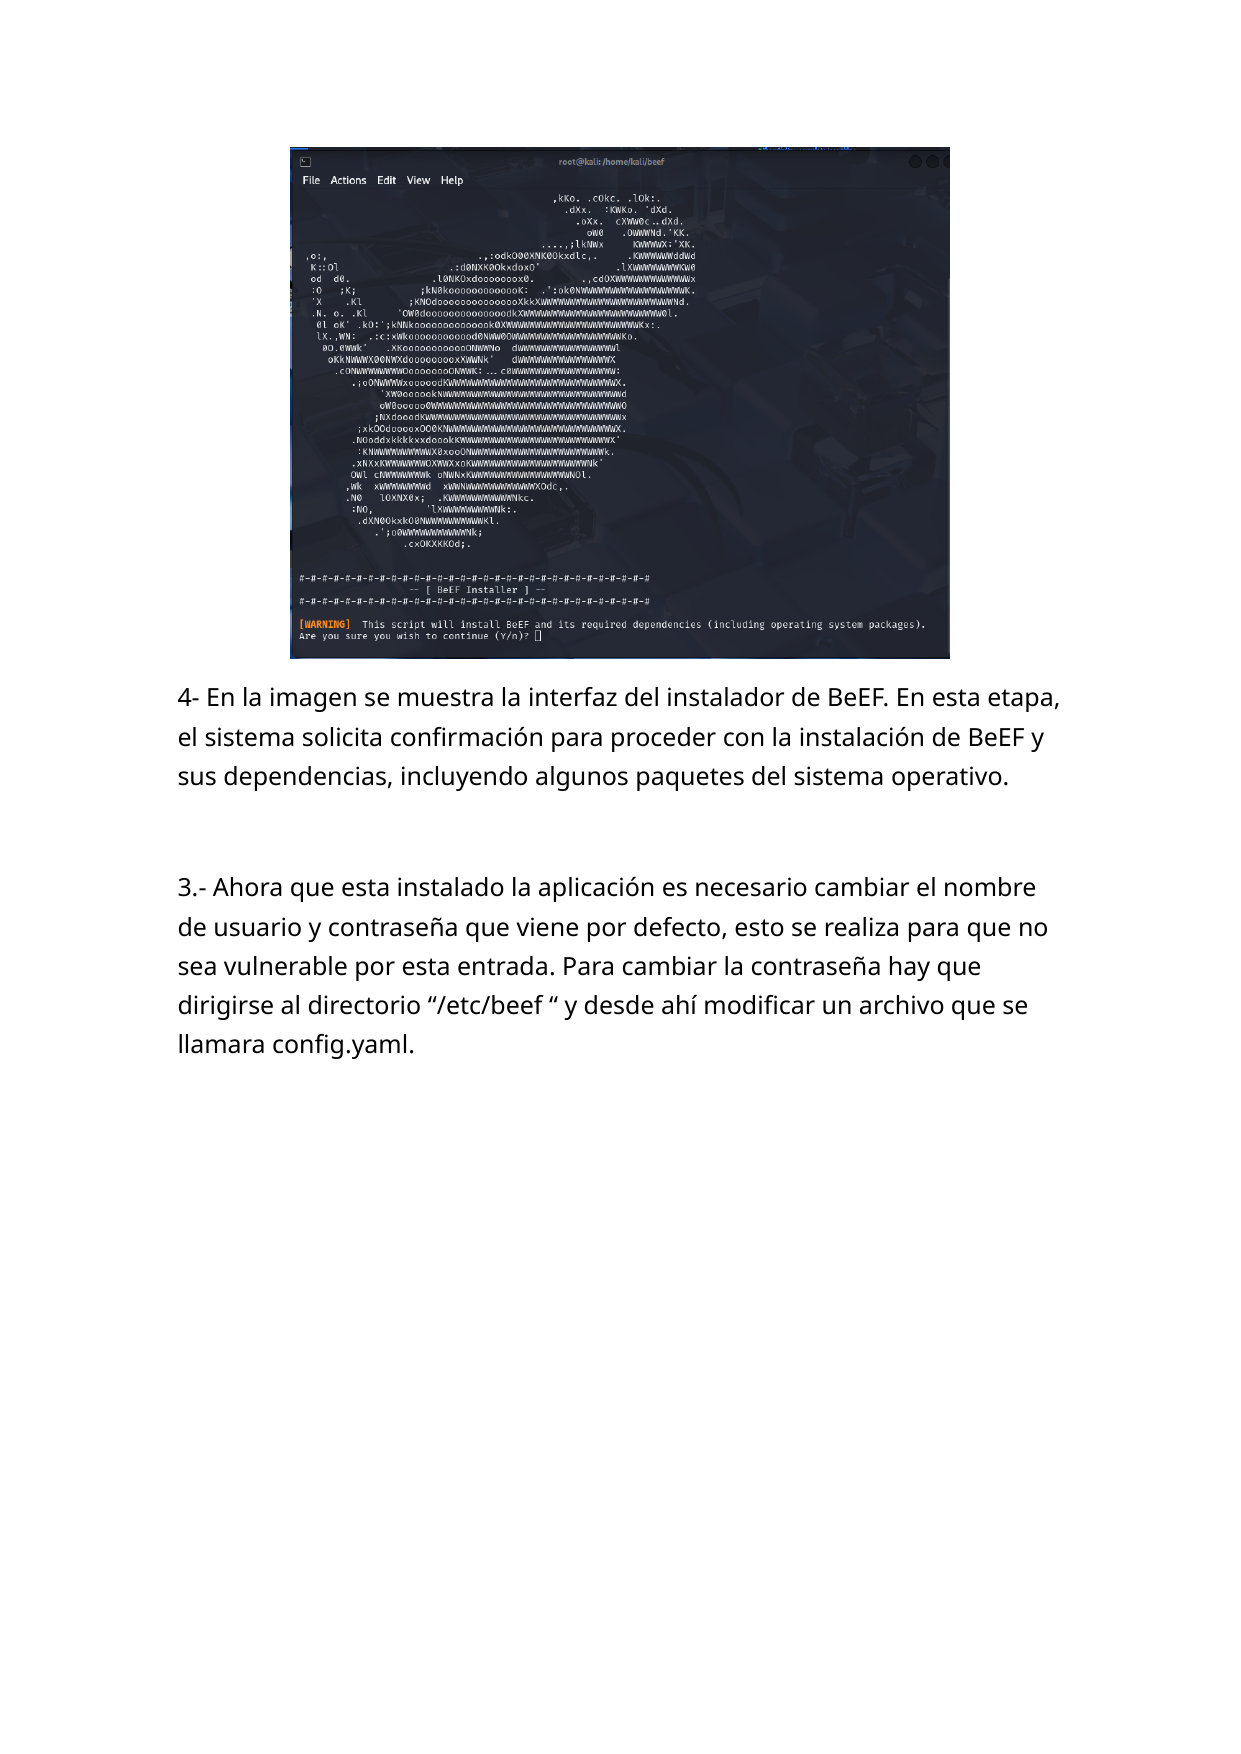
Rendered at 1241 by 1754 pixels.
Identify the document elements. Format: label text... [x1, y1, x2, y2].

picture [290, 147, 950, 659]
text 4- En la imagen se muestra la interfaz del instalador de BeEF. En esta etapa, el sistema solicita confirmación para proceder con la instalación de BeEF y sus dependencias, incluyendo algunos paquetes del sistema operativo. [177, 680, 1063, 792]
text 3.- Ahora que esta instalado la aplicación es necesario cambiar el nombre de usuario y contraseña que viene por defecto, esto se realiza para que no sea vulnerable por esta entrada. Para cambiar la contraseña hay que dirigirse al directorio “/etc/beef “ y desde ahí modificar un archivo que se llamara config.yaml. [177, 870, 1063, 1061]
